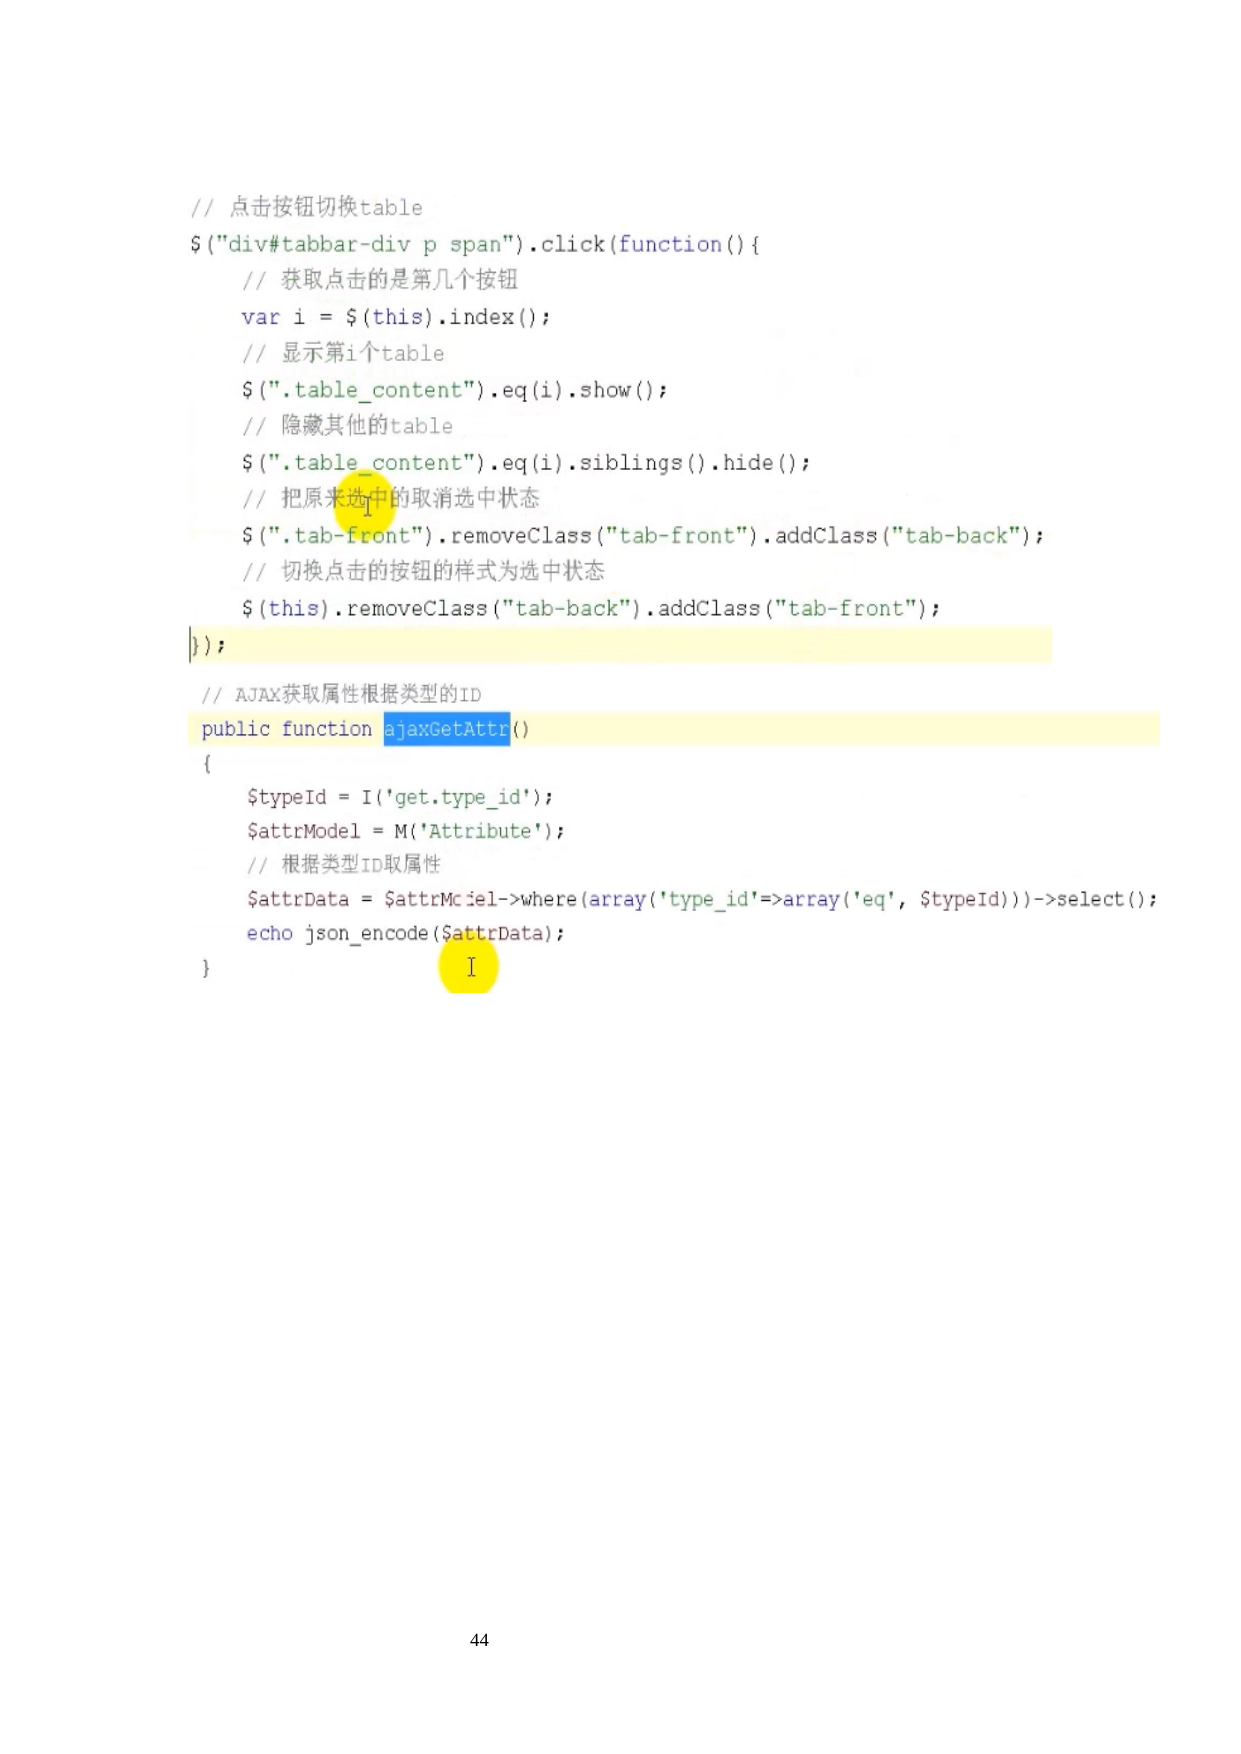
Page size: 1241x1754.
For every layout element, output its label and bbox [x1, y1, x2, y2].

picture [187, 194, 1053, 668]
picture [187, 682, 1160, 993]
